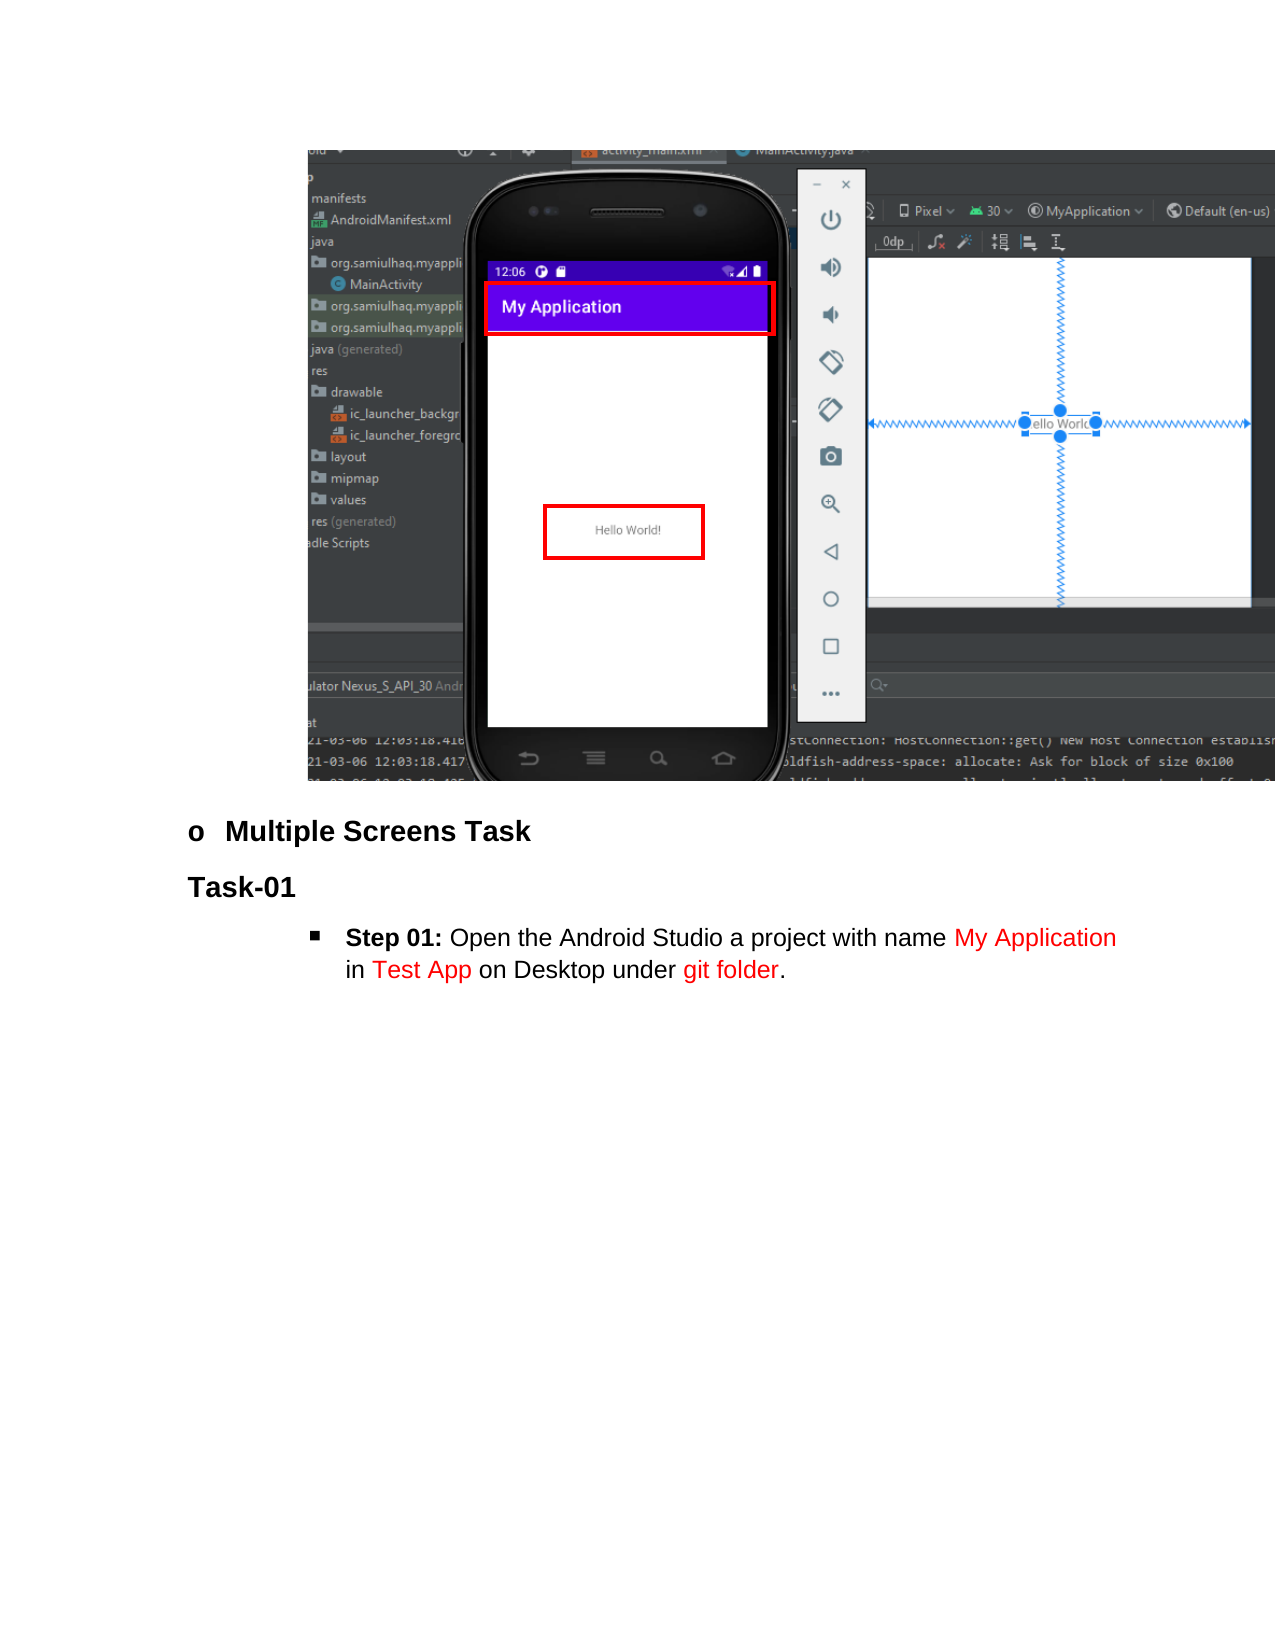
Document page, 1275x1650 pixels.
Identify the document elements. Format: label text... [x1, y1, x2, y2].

list Multiple Screens Task [187, 814, 1125, 850]
list Step 01: Open the Android Studio a project with name My Application in Test App on Desktop under git folder. [308, 923, 1125, 983]
text Task-01 [187, 870, 1125, 903]
picture [307, 150, 1275, 781]
